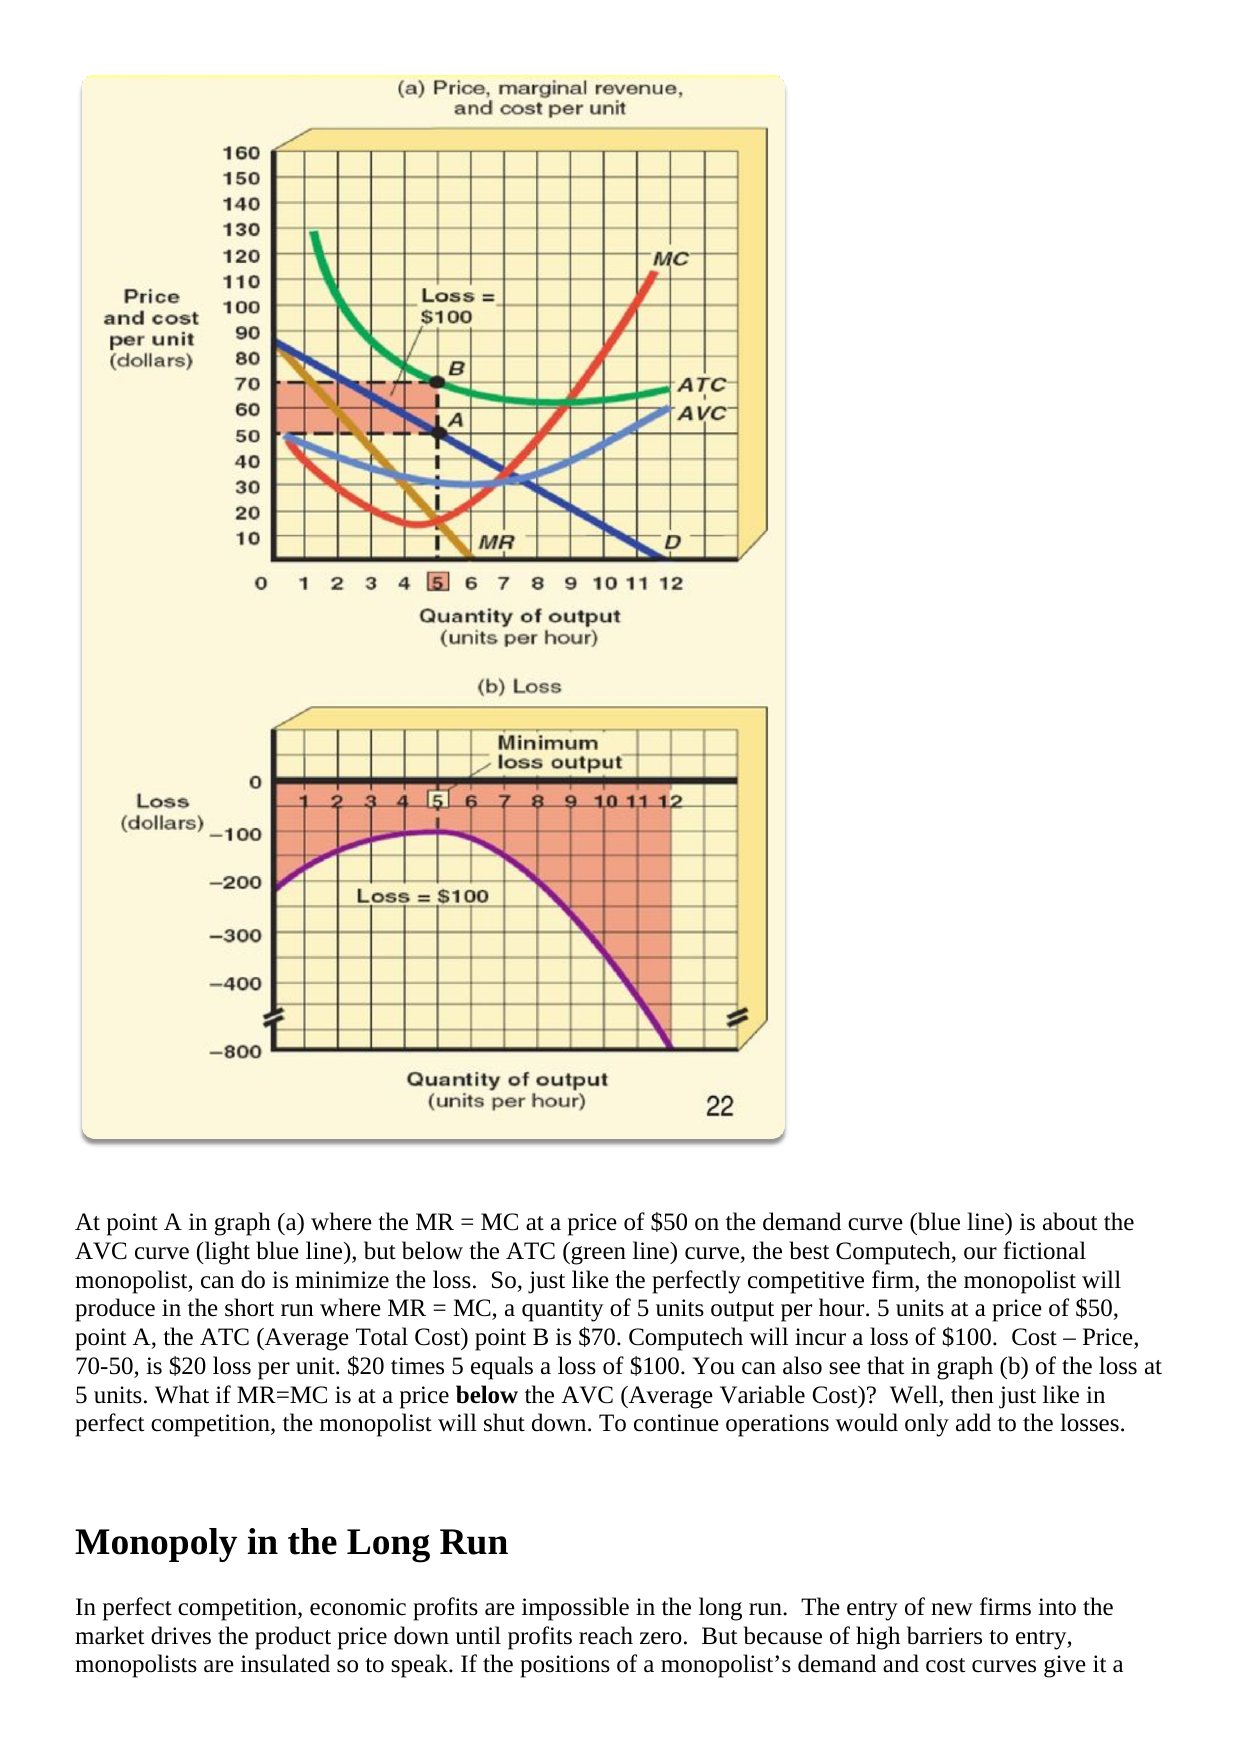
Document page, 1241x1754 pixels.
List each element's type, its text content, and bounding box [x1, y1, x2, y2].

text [75, 1592, 1165, 1678]
subtitle Monopoly in the Long Run [75, 1520, 1165, 1563]
picture [75, 75, 791, 1150]
text At point A in graph (a) where the MR = MC at a price of $50 on the demand curve (blue line) is about the AVC curve (light blue line), but below the ATC (green line) curve, the best Computech, our fictional monopolist, can do is minimize the loss. So, just like the perfectly competitive firm, the monopolist will produce in the short run where MR = MC, a quantity of 5 units output per hour. 5 units at a price of $50, point A, the ATC (Average Total Cost) point B is $70. Computech will incur a loss of $100. Cost – Price, 70-50, is $20 loss per unit. $20 times 5 equals a loss of $100. You can also see that in graph (b) of the loss at 5 units. What if MR=MC is at a price below the AVC (Average Variable Cost)? Well, then just like in perfect competition, the monopolist will shut down. To continue operations would only add to the losses. [75, 1178, 1165, 1437]
